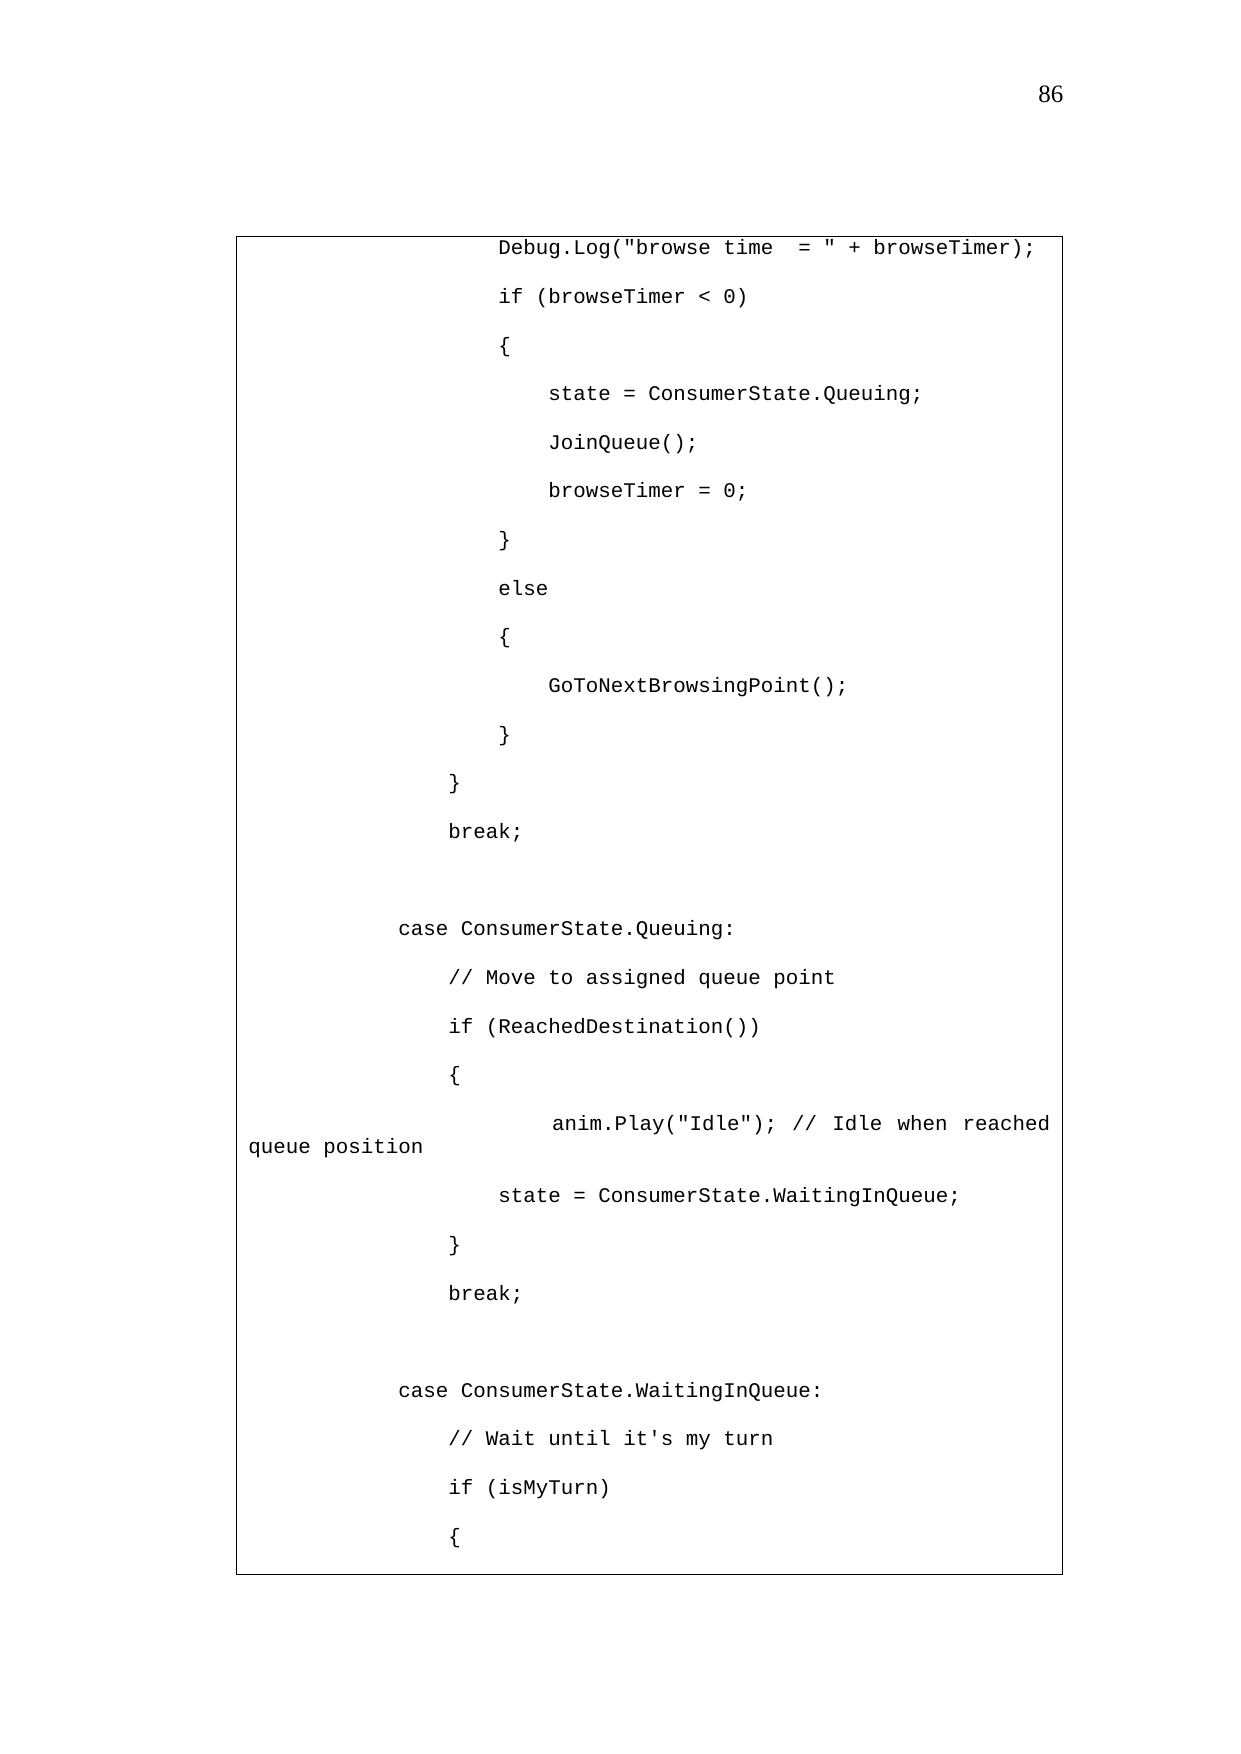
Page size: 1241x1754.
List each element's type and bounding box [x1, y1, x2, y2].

table_header [237, 237, 1062, 1574]
